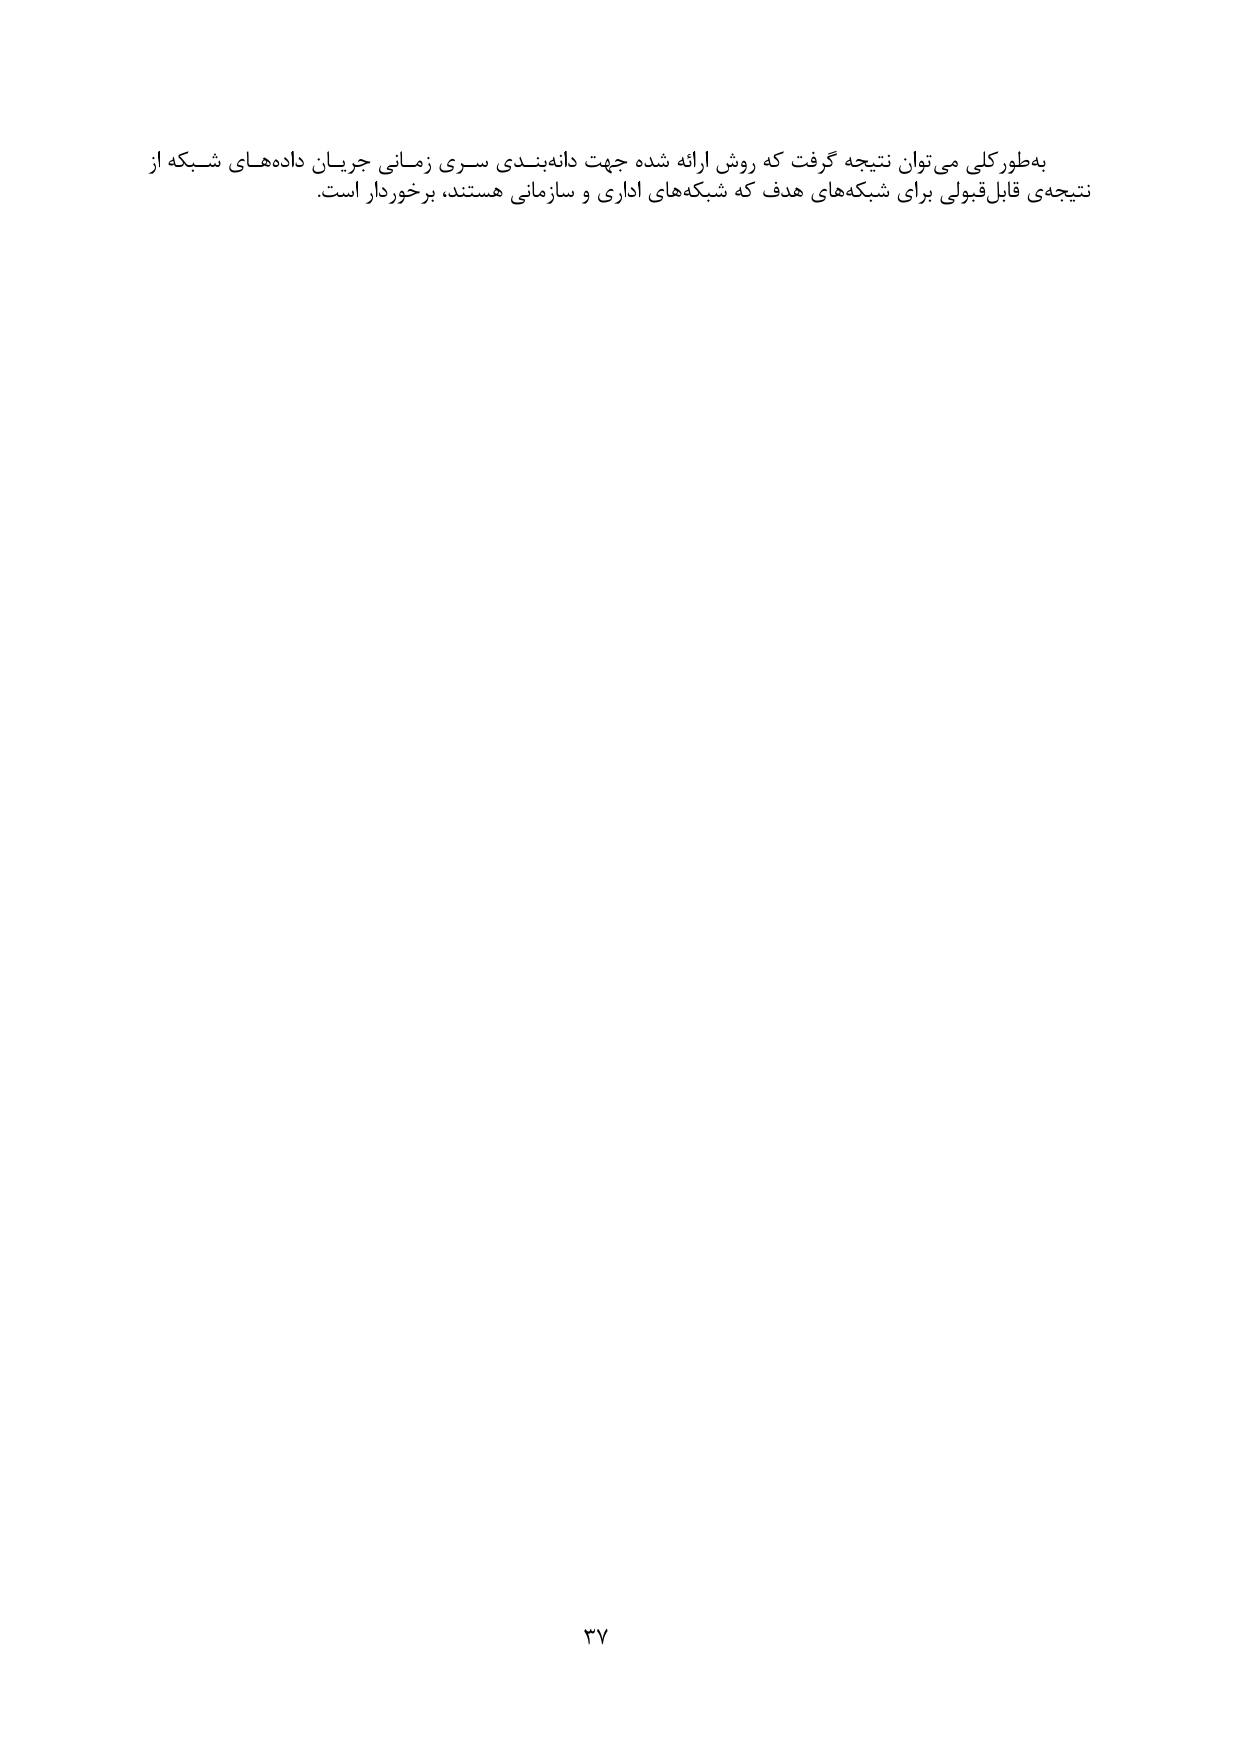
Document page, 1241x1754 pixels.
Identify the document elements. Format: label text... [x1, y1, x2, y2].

text به‌طورکلی می‌توان نتیجه گرفت که روش ارائه شده جهت دانه‌بندی سری زمانی جریان داده‌های شبکه از نتیجه‌ی قابل‌قبولی برای شبکه‌های هدف که شبکه‌های اداری و سازمانی هستند، برخوردار است. [147, 150, 1090, 206]
